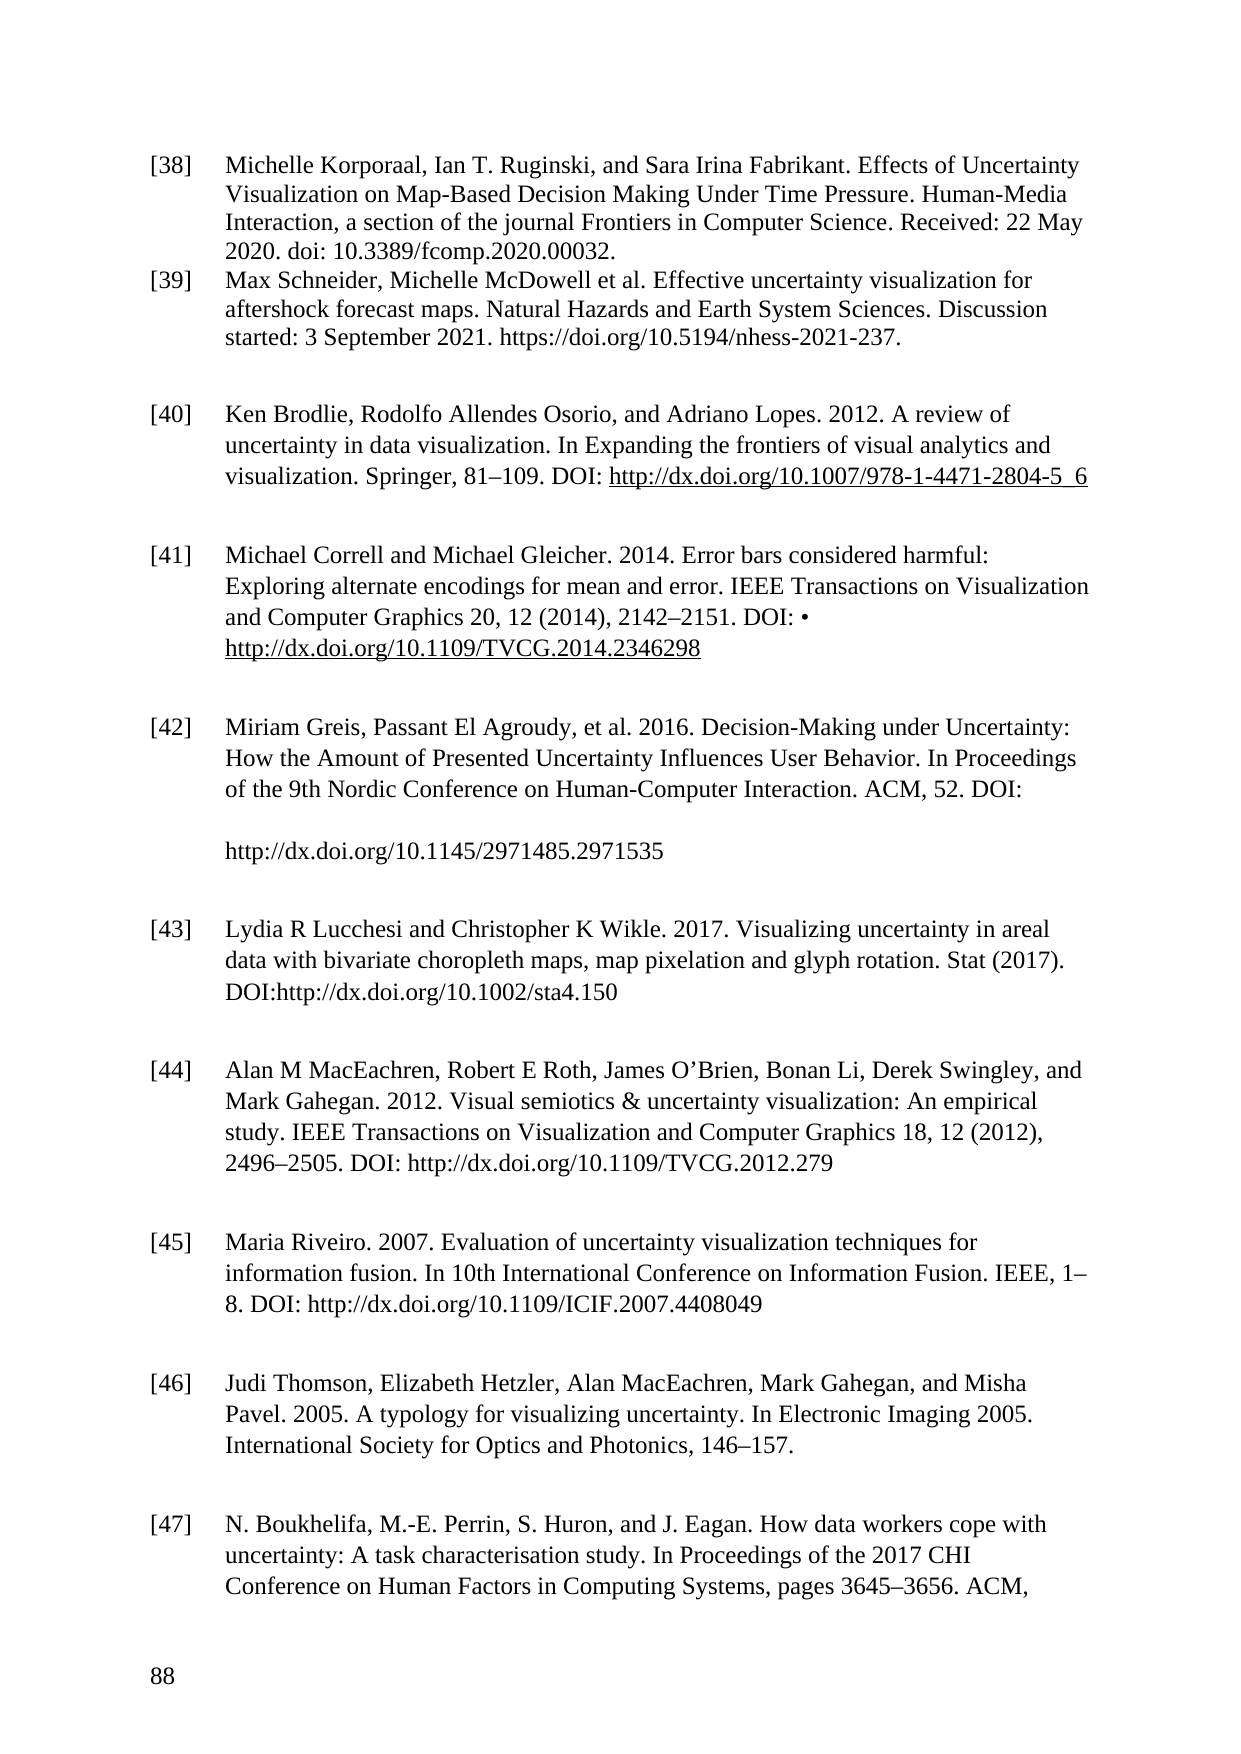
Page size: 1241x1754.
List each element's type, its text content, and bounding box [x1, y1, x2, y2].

text [43] Lydia R Lucchesi and Christopher K Wikle. 2017. Visualizing uncertainty in areal data with bivariate choropleth maps, map pixelation and glyph rotation. Stat (2017). DOI:http://dx.doi.org/10.1002/sta4.150 [150, 914, 1090, 1036]
text [41] Michael Correll and Michael Gleicher. 2014. Error bars considered harmful: Exploring alternate encodings for mean and error. IEEE Transactions on Visualization and Computer Graphics 20, 12 (2014), 2142–2151. DOI: • http://dx.doi.org/10.1109/TVCG.2014.2346298 [150, 540, 1090, 662]
text [39] Max Schneider, Michelle McDowell et al. Effective uncertainty visualization for aftershock forecast maps. Natural Hazards and Earth System Sciences. Discussion started: 3 September 2021. https://doi.org/10.5194/nhess-2021-237. [150, 265, 1090, 351]
text [46] Judi Thomson, Elizabeth Hetzler, Alan MacEachren, Mark Gahegan, and Misha Pavel. 2005. A typology for visualizing uncertainty. In Electronic Imaging 2005. International Society for Optics and Photonics, 146–157. [150, 1368, 1090, 1490]
text [40] Ken Brodlie, Rodolfo Allendes Osorio, and Adriano Lopes. 2012. A review of uncertainty in data visualization. In Expanding the frontiers of visual analytics and visualization. Springer, 81–109. DOI: http://dx.doi.org/10.1007/978-1-4471-2804-5_6 [150, 399, 1090, 521]
text [38] Michelle Korporaal, Ian T. Ruginski, and Sara Irina Fabrikant. Effects of Uncertainty Visualization on Map-Based Decision Making Under Time Pressure. Human-Media Interaction, a section of the journal Frontiers in Computer Science. Received: 22 May 2020. doi: 10.3389/fcomp.2020.00032. [150, 150, 1090, 265]
text [42] Miriam Greis, Passant El Agroudy, et al. 2016. Decision-Making under Uncertainty: How the Amount of Presented Uncertainty Influences User Behavior. In Proceedings of the 9th Nordic Conference on Human-Computer Interaction. ACM, 52. DOI: http://dx.doi.org/10.1145/2971485.2971535 [150, 681, 1090, 896]
text [45] Maria Riveiro. 2007. Evaluation of uncertainty visualization techniques for information fusion. In 10th International Conference on Information Fusion. IEEE, 1–8. DOI: http://dx.doi.org/10.1109/ICIF.2007.4408049 [150, 1227, 1090, 1349]
text [44] Alan M MacEachren, Robert E Roth, James O’Brien, Bonan Li, Derek Swingley, and Mark Gahegan. 2012. Visual semiotics & uncertainty visualization: An empirical study. IEEE Transactions on Visualization and Computer Graphics 18, 12 (2012), 2496–2505. DOI: http://dx.doi.org/10.1109/TVCG.2012.279 [150, 1055, 1090, 1208]
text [150, 1509, 1090, 1600]
